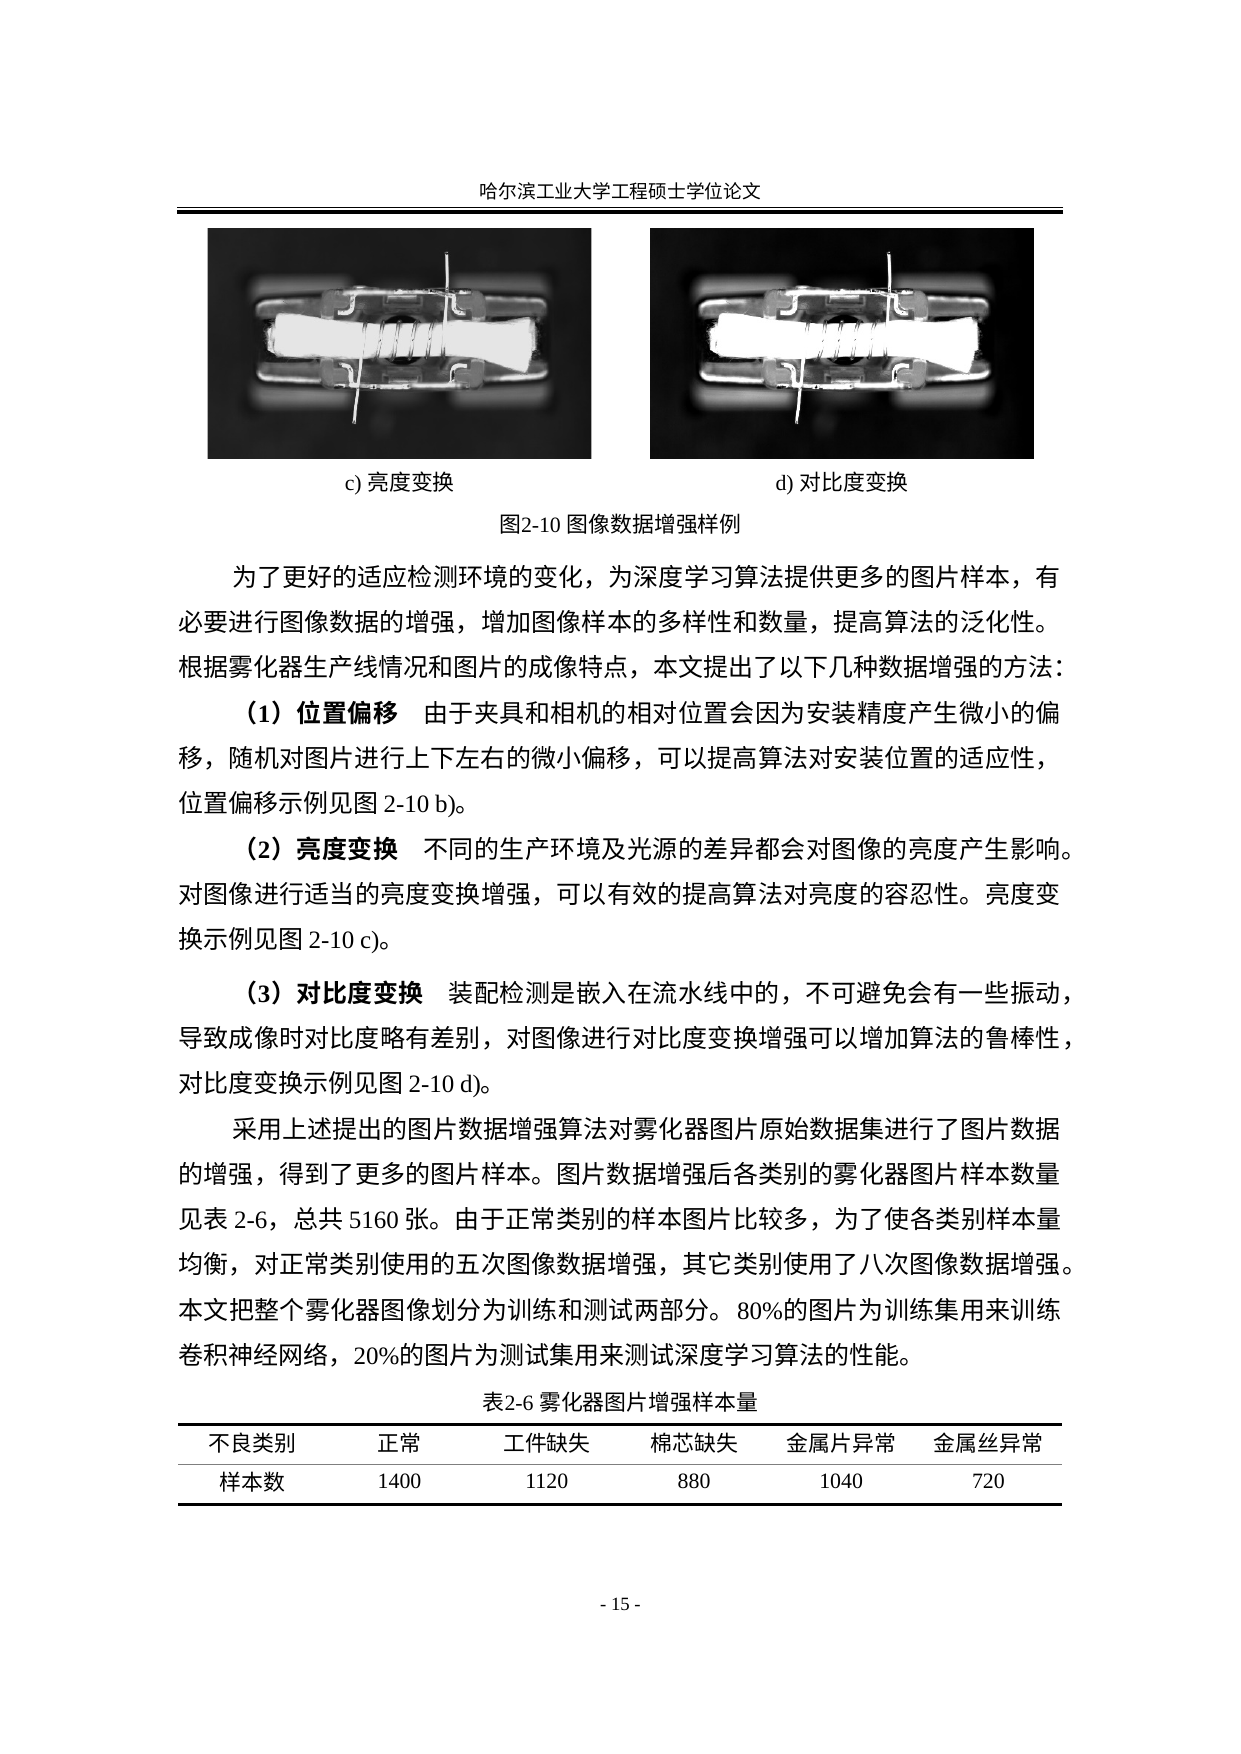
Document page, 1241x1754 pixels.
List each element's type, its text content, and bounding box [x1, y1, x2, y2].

table_header 不良类别 [178, 1426, 326, 1464]
table_cell 1400 [326, 1465, 473, 1503]
table_cell 样本数 [178, 1465, 326, 1503]
table_header 金属片异常 [768, 1426, 915, 1464]
table_cell 1040 [768, 1465, 915, 1503]
table_header 棉芯缺失 [620, 1426, 767, 1464]
table_header 工件缺失 [473, 1426, 620, 1464]
table_cell 720 [915, 1465, 1062, 1503]
table_cell d) 对比度变换 [621, 229, 1063, 503]
table_header 正常 [326, 1426, 473, 1464]
table_cell 880 [620, 1465, 767, 1503]
table_cell c) 亮度变换 [178, 229, 621, 503]
picture [207, 228, 592, 459]
picture [650, 228, 1034, 459]
table_header 金属丝异常 [915, 1426, 1062, 1464]
text 为了更好的适应检测环境的变化，为深度学习算法提供更多的图片样本，有必要进行图像数据的增强，增加图像样本的多样性和数量，提高算法的泛化性。根据雾化器生产线情况和图片的成像特点，本文提出了以下几种数据增强的方法： [178, 557, 1062, 684]
table_cell 1120 [473, 1465, 620, 1503]
